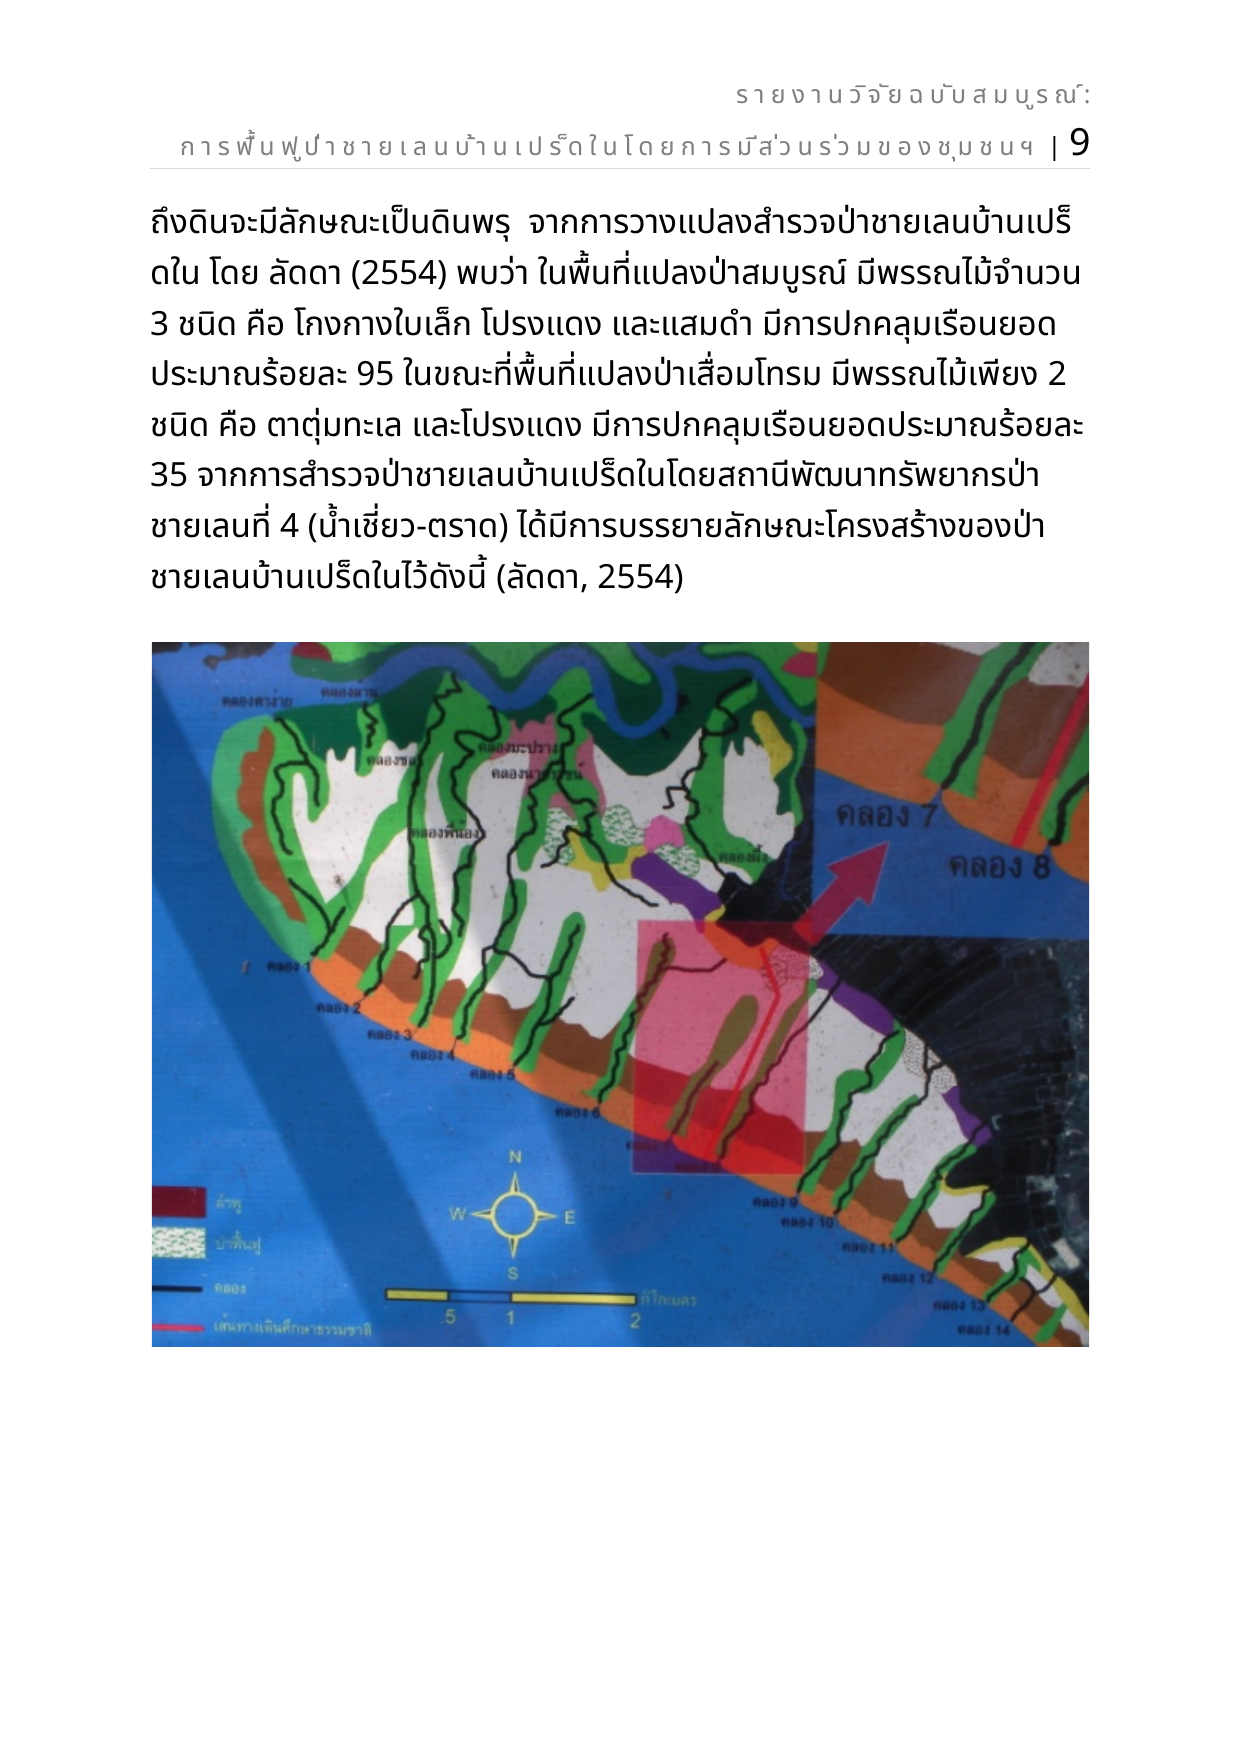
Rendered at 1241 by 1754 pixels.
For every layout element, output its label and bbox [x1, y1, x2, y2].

text [150, 198, 1090, 603]
picture [151, 642, 1090, 1347]
